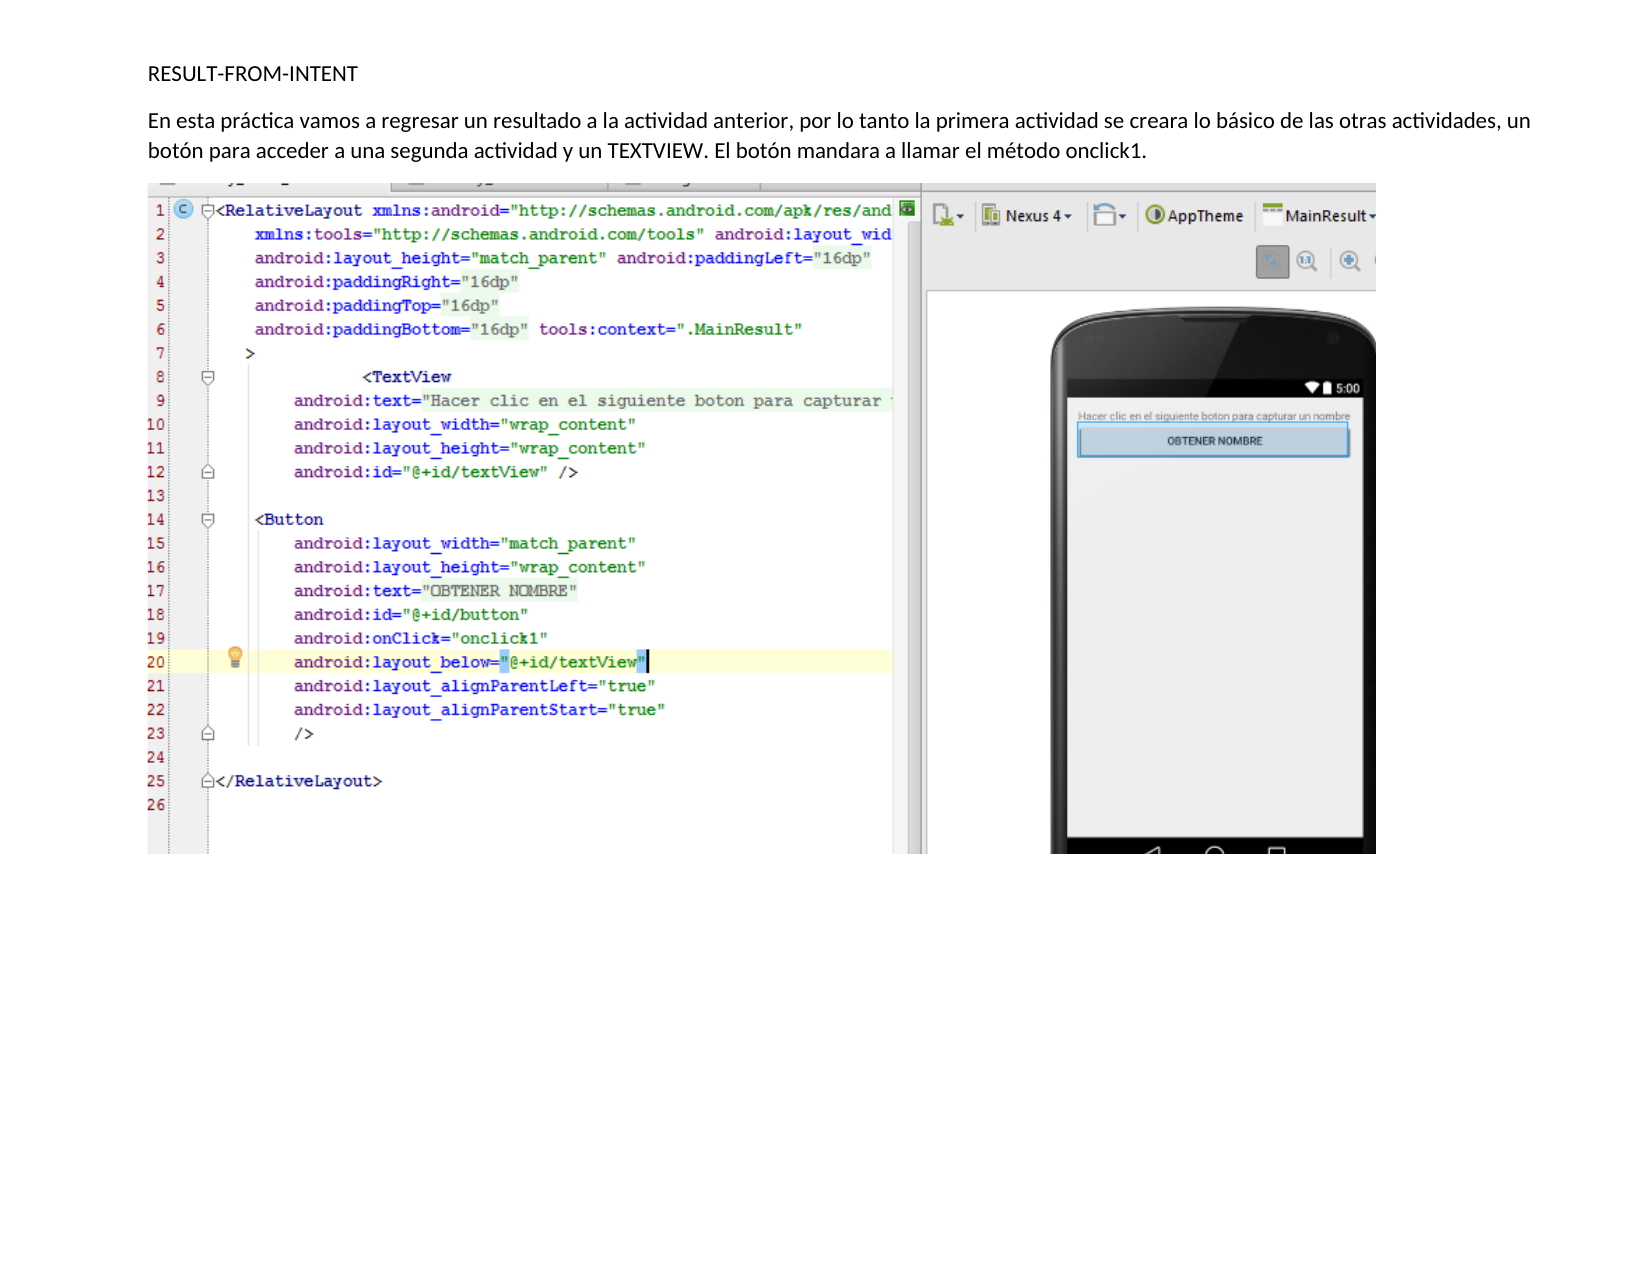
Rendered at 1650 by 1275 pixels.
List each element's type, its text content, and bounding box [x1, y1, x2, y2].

text En esta práctica vamos a regresar un resultado a la actividad anterior, por lo tanto la primera actividad se creara lo básico de las otras actividades, un botón para acceder a una segunda actividad y un TEXTVIEW. El botón mandara a llamar el método onclick1. [148, 106, 1565, 164]
picture [147, 183, 1376, 854]
text RESULT-FROM-INTENT [148, 59, 1565, 87]
